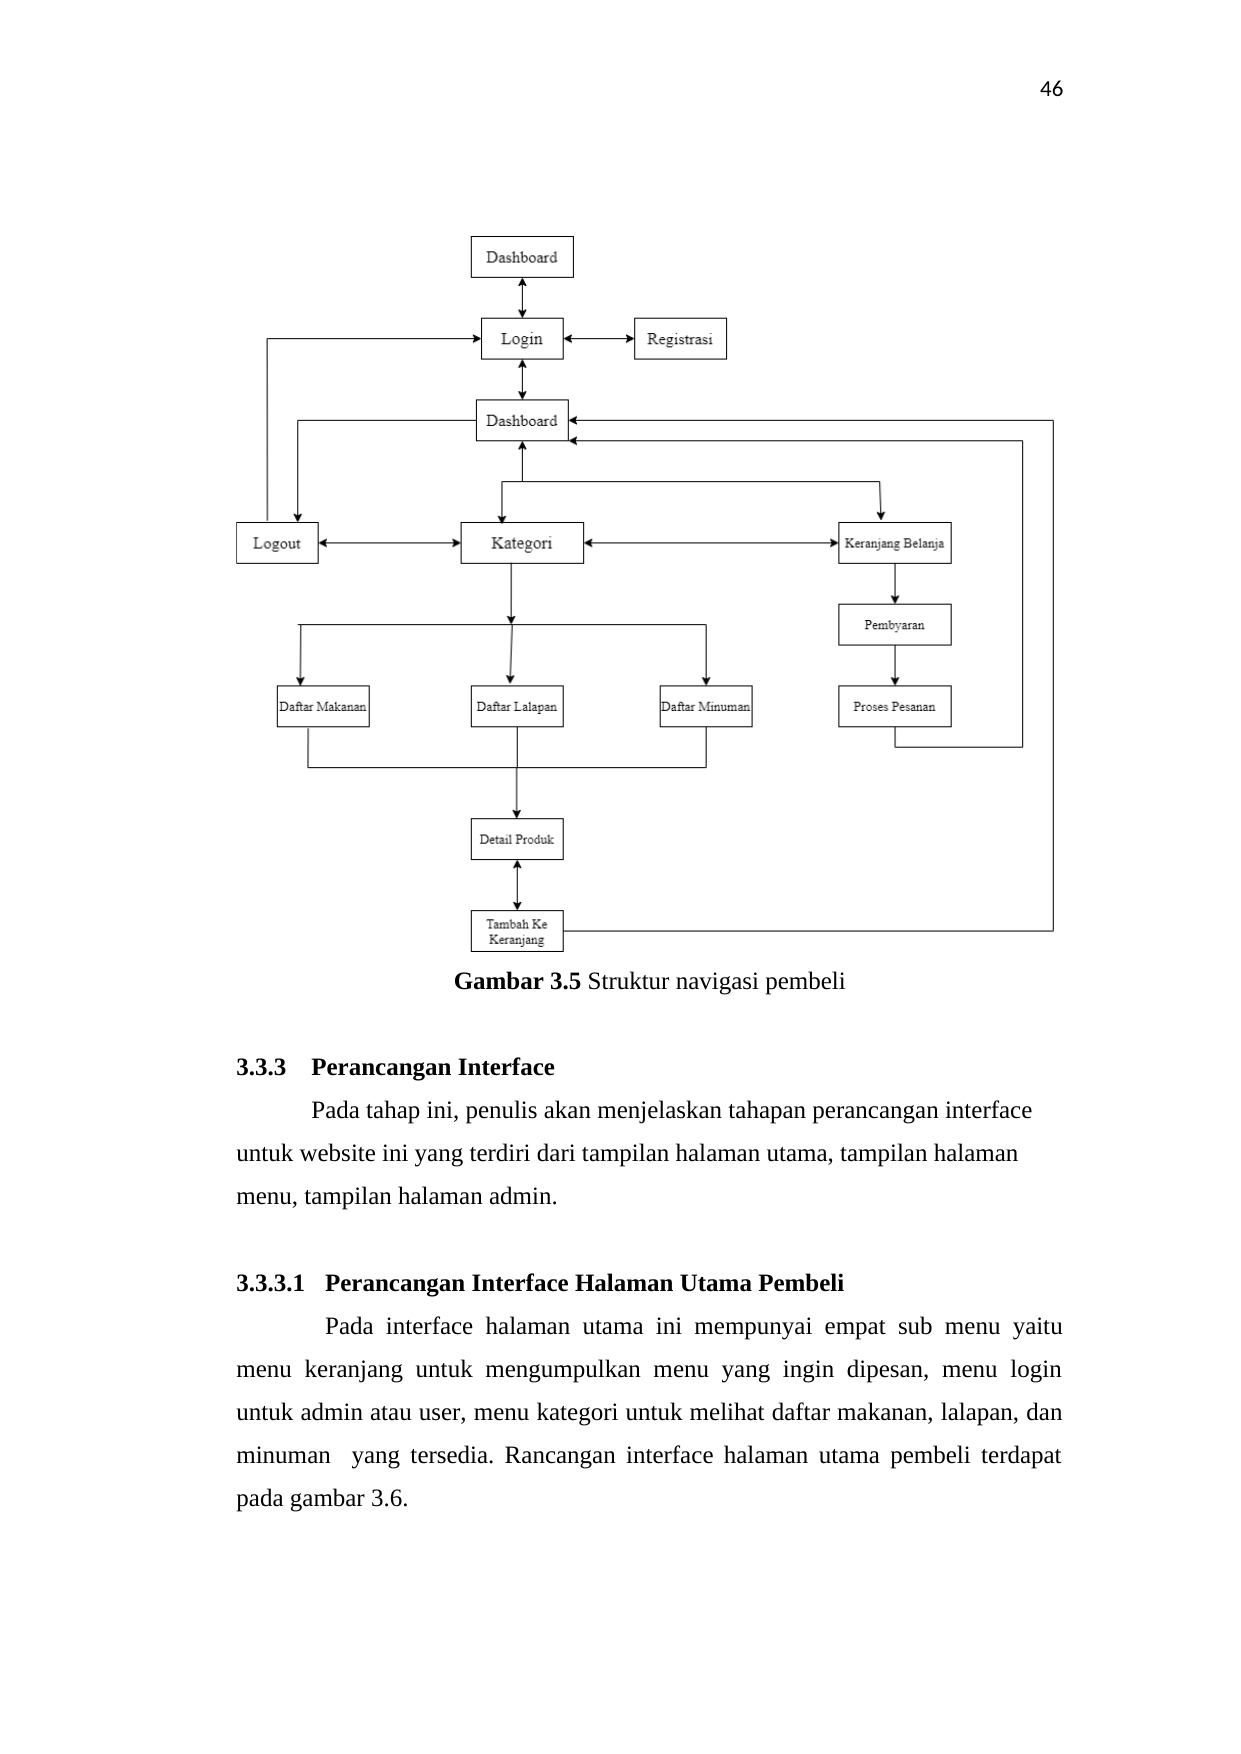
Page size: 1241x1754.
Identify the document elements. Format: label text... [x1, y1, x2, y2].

text Pada tahap ini, penulis akan menjelaskan tahapan perancangan interface untuk website ini yang terdiri dari tampilan halaman utama, tampilan halaman menu, tampilan halaman admin. [236, 1095, 1063, 1210]
text Gambar 3.5 Struktur navigasi pembeli [236, 966, 1063, 994]
text 3.3.3.1 Perancangan Interface Halaman Utama Pembeli [236, 1268, 1063, 1296]
text 3.3.3 Perancangan Interface [236, 1052, 1063, 1081]
picture [236, 236, 1063, 952]
text Pada interface halaman utama ini mempunyai empat sub menu yaitu menu keranjang untuk mengumpulkan menu yang ingin dipesan, menu login untuk admin atau user, menu kategori untuk melihat daftar makanan, lalapan, dan minuman yang tersedia. Rancangan interface halaman utama pembeli terdapat pada gambar 3.6. [236, 1311, 1063, 1512]
